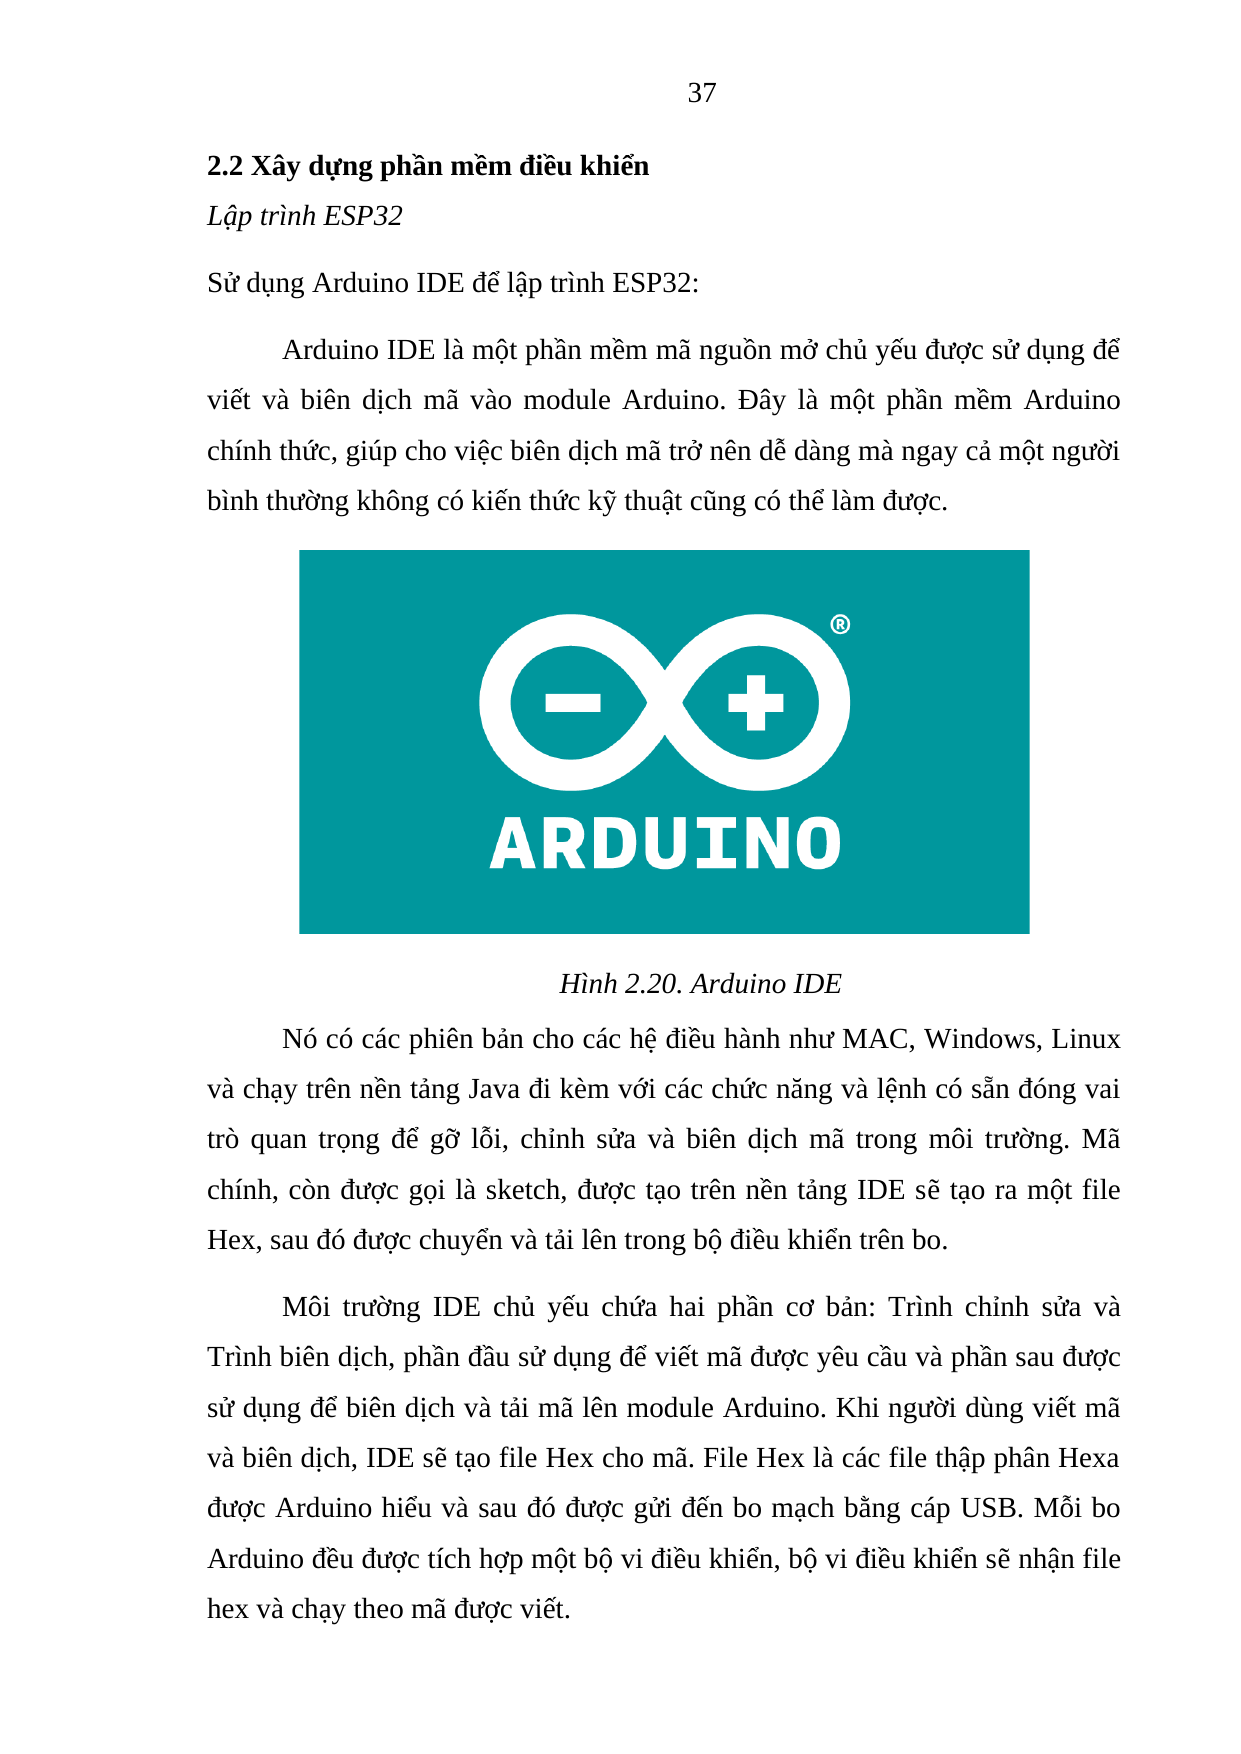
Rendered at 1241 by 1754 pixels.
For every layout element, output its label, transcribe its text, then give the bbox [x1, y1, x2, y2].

text Môi trường IDE chủ yếu chứa hai phần cơ bản: Trình chỉnh sửa và Trình biên dịch, phần đầu sử dụng để viết mã được yêu cầu và phần sau được sử dụng để biên dịch và tải mã lên module Arduino. Khi người dùng viết mã và biên dịch, IDE sẽ tạo file Hex cho mã. File Hex là các file thập phân Hexa được Arduino hiểu và sau đó được gửi đến bo mạch bằng cáp USB. Mỗi bo Arduino đều được tích hợp một bộ vi điều khiển, bộ vi điều khiển sẽ nhận file hex và chạy theo mã được viết. [207, 1289, 1122, 1625]
text Arduino IDE là một phần mềm mã nguồn mở chủ yếu được sử dụng để viết và biên dịch mã vào module Arduino. Đây là một phần mềm Arduino chính thức, giúp cho việc biên dịch mã trở nên dễ dàng mà ngay cả một người bình thường không có kiến thức kỹ thuật cũng có thể làm được. [207, 332, 1122, 516]
text Hình .. Arduino IDE [207, 967, 1122, 1000]
picture [299, 550, 1030, 934]
text Lập trình ESP32 [207, 198, 1122, 232]
subtitle Xây dựng phần mềm điều khiển [207, 148, 1122, 181]
text Nó có các phiên bản cho các hệ điều hành như MAC, Windows, Linux và chạy trên nền tảng Java đi kèm với các chức năng và lệnh có sẵn đóng vai trò quan trọng để gỡ lỗi, chỉnh sửa và biên dịch mã trong môi trường. Mã chính, còn được gọi là sketch, được tạo trên nền tảng IDE sẽ tạo ra một file Hex, sau đó được chuyển và tải lên trong bộ điều khiển trên bo. [207, 1021, 1122, 1256]
text Sử dụng Arduino IDE để lập trình ESP32: [207, 265, 1122, 298]
